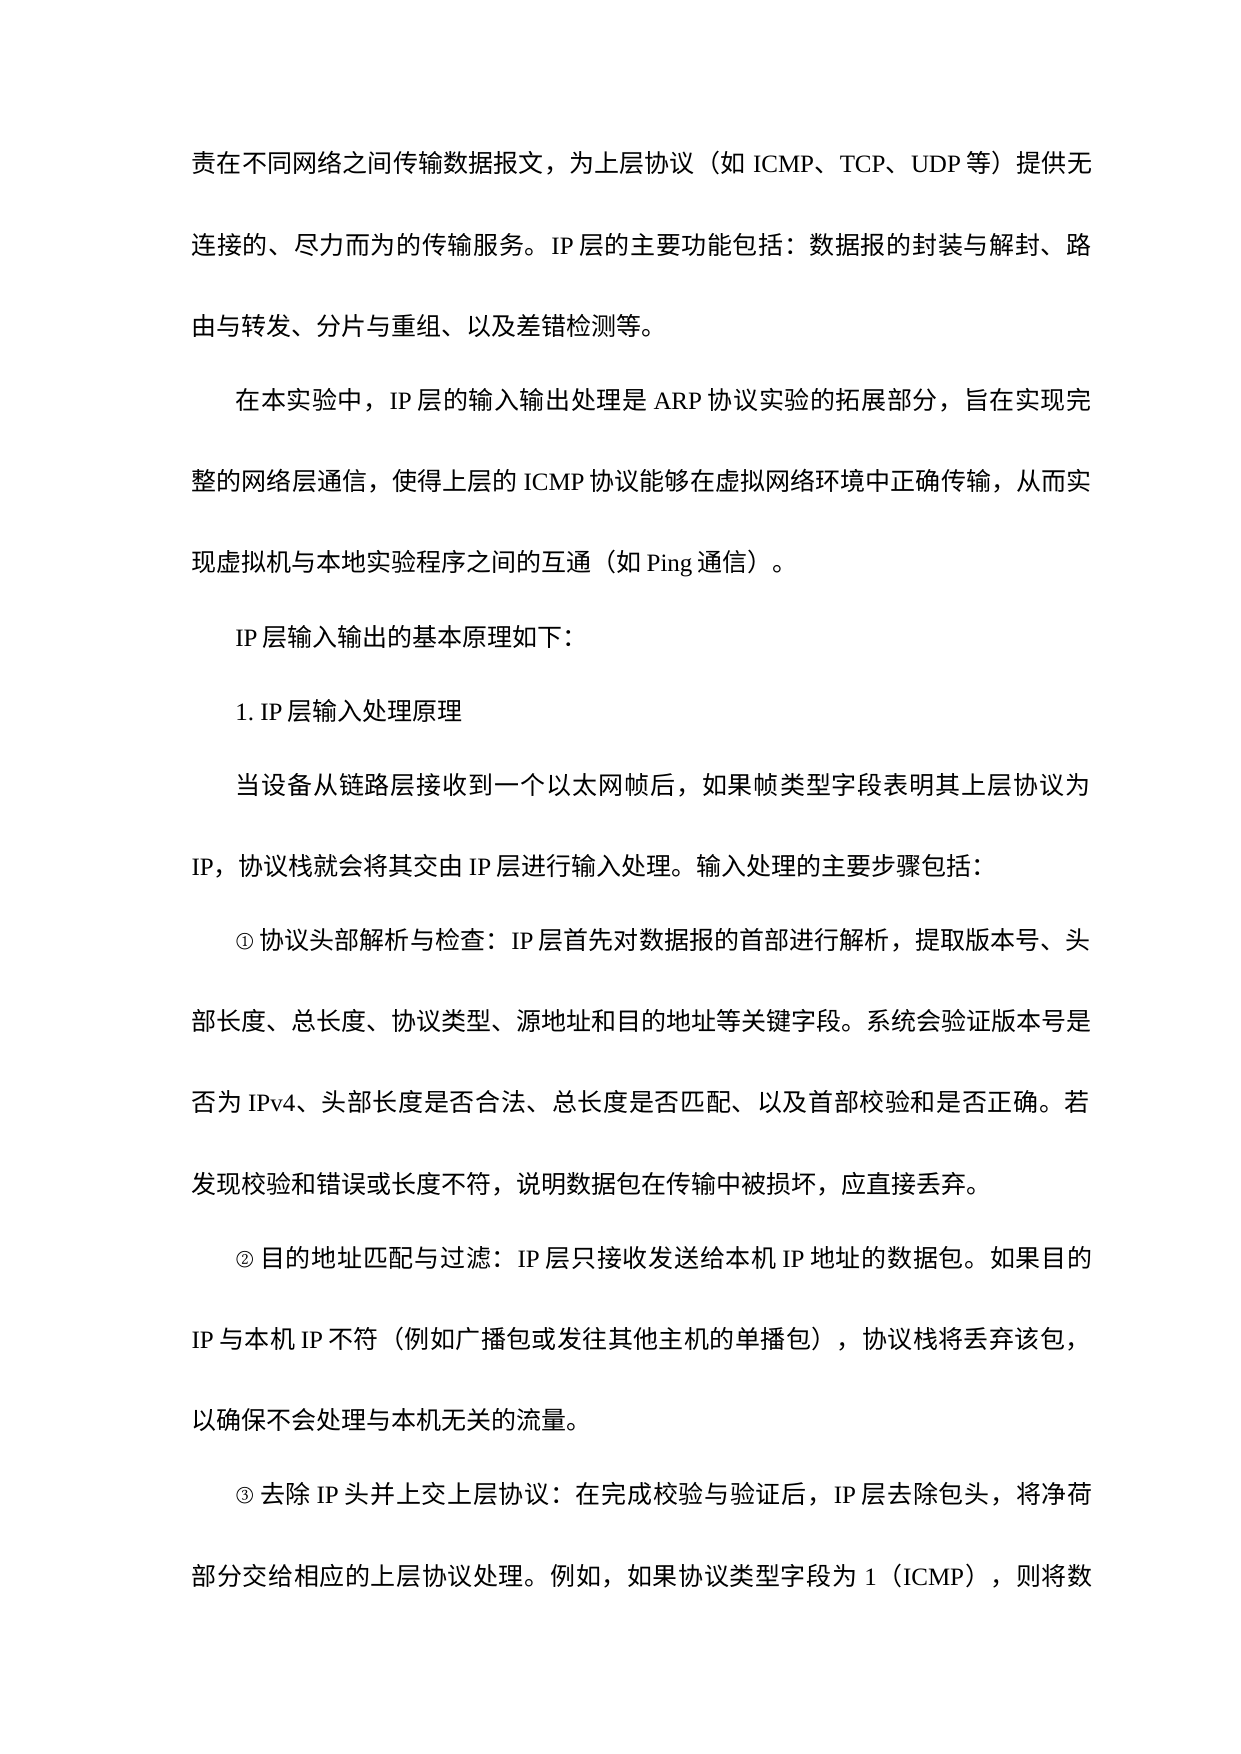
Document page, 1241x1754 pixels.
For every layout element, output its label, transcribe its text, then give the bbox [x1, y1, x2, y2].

text ②目的地址匹配与过滤：IP层只接收发送给本机IP地址的数据包。如果目的IP与本机IP不符（例如广播包或发往其他主机的单播包），协议栈将丢弃该包，以确保不会处理与本机无关的流量。 [191, 1224, 1092, 1451]
list IP层输入处理原理 [191, 677, 1092, 742]
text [191, 129, 1092, 357]
text IP层输入输出的基本原理如下： [191, 603, 1092, 668]
text 当设备从链路层接收到一个以太网帧后，如果帧类型字段表明其上层协议为IP，协议栈就会将其交由IP层进行输入处理。输入处理的主要步骤包括： [191, 751, 1092, 897]
text ①协议头部解析与检查：IP层首先对数据报的首部进行解析，提取版本号、头部长度、总长度、协议类型、源地址和目的地址等关键字段。系统会验证版本号是否为IPv4、头部长度是否合法、总长度是否匹配、以及首部校验和是否正确。若发现校验和错误或长度不符，说明数据包在传输中被损坏，应直接丢弃。 [191, 906, 1092, 1215]
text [191, 1460, 1092, 1607]
text 在本实验中，IP层的输入输出处理是ARP协议实验的拓展部分，旨在实现完整的网络层通信，使得上层的ICMP协议能够在虚拟网络环境中正确传输，从而实现虚拟机与本地实验程序之间的互通（如Ping通信）。 [191, 366, 1092, 593]
